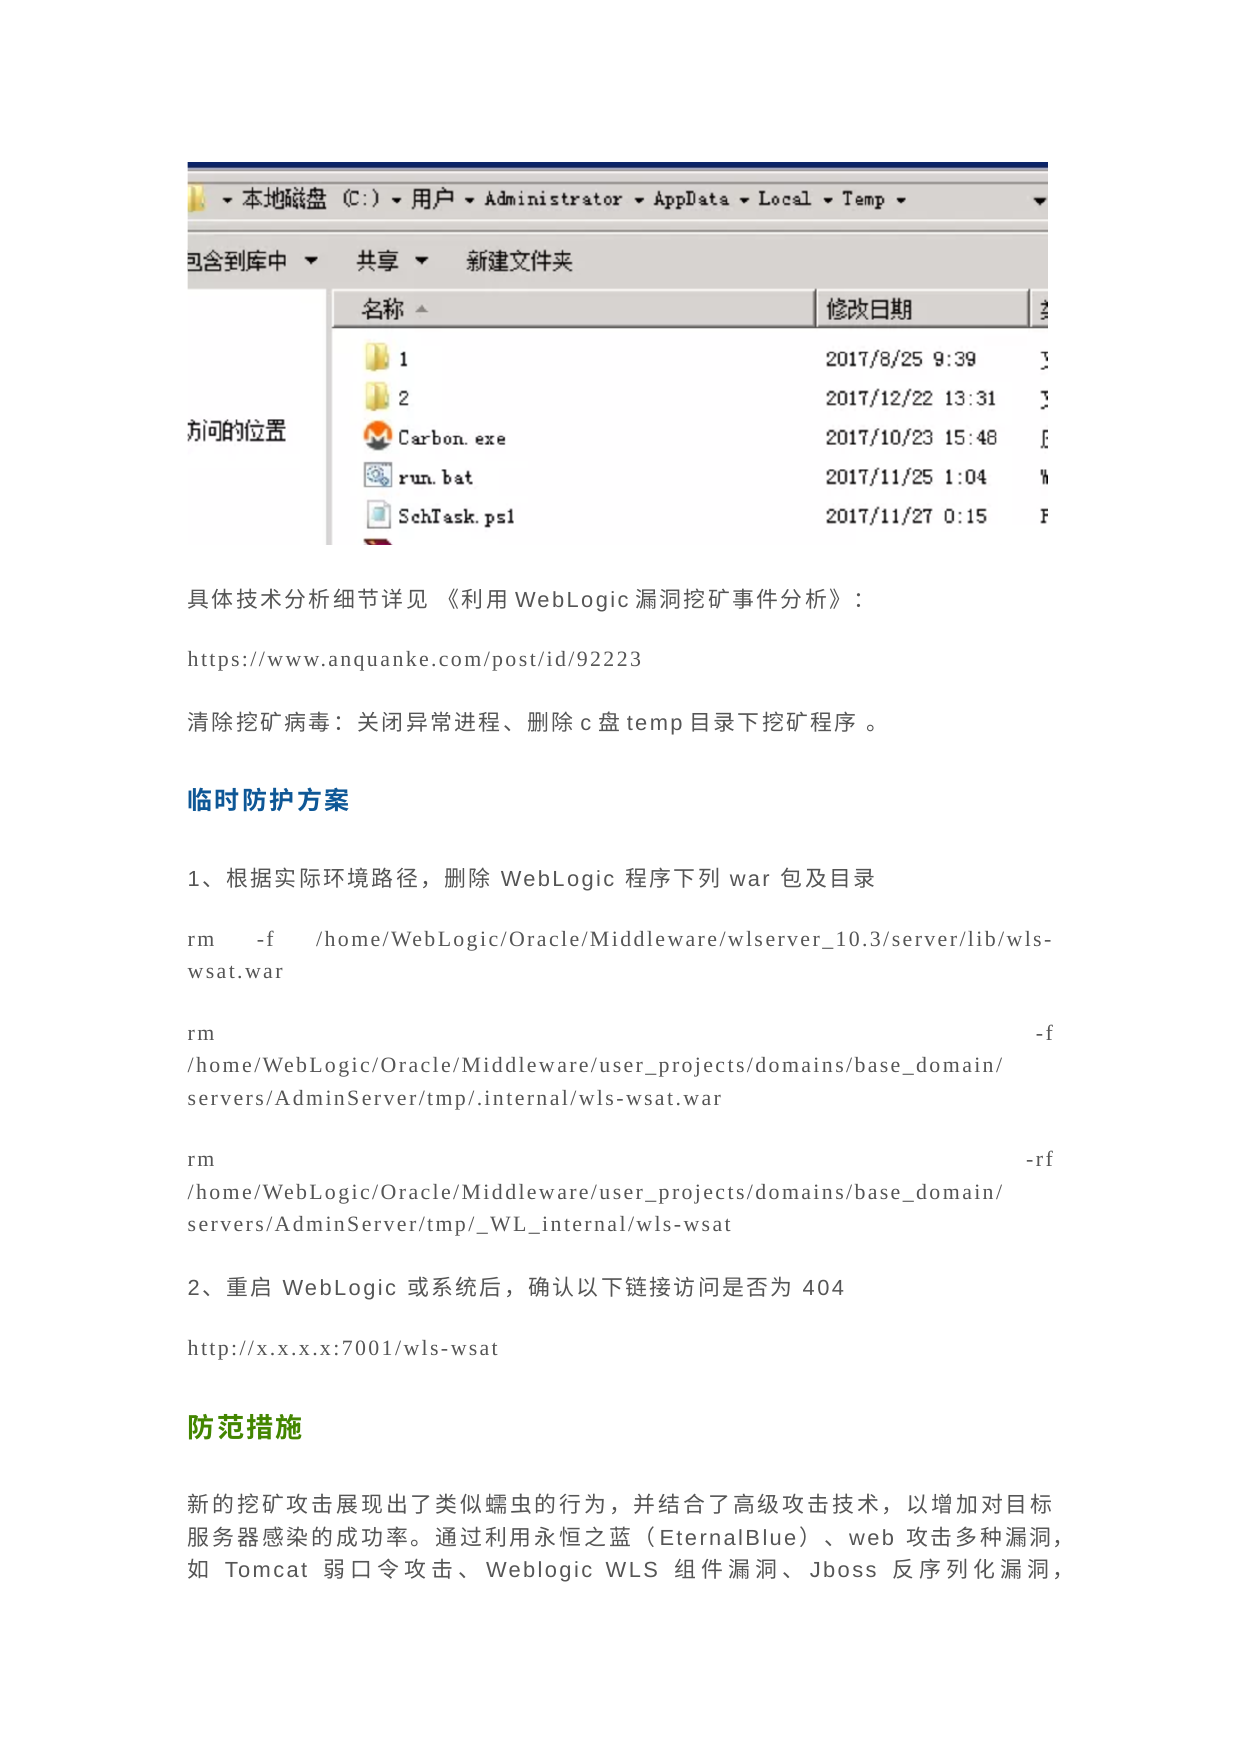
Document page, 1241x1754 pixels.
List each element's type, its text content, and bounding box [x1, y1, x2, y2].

picture [187, 162, 1053, 545]
subtitle 防范措施 [187, 1393, 1053, 1458]
text rm -rf /home/WebLogic/Oracle/Middleware/user_projects/domains/base_domain/servers/AdminServer/tmp/_WL_internal/wls-wsat [187, 1143, 1053, 1240]
text rm -f /home/WebLogic/Oracle/Middleware/wlserver_10.3/server/lib/wls-wsat.war [187, 922, 1053, 987]
text 1、根据实际环境路径，删除 WebLogic 程序下列 war 包及目录 [187, 860, 1053, 893]
text 清除挖矿病毒：关闭异常进程、删除c盘temp目录下挖矿程序 。 [187, 704, 1053, 737]
subtitle 临时防护方案 [187, 766, 1053, 831]
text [187, 1487, 1053, 1584]
text http://x.x.x.x:7001/wls-wsat [187, 1331, 1053, 1364]
text 2、重启 WebLogic 或系统后，确认以下链接访问是否为 404 [187, 1269, 1053, 1302]
text rm -f /home/WebLogic/Oracle/Middleware/user_projects/domains/base_domain/servers/AdminServer/tmp/.internal/wls-wsat.war [187, 1016, 1053, 1114]
text https://www.anquanke.com/post/id/92223 [187, 643, 1053, 675]
text 具体技术分析细节详见 《利用WebLogic漏洞挖矿事件分析》： [187, 581, 1053, 614]
